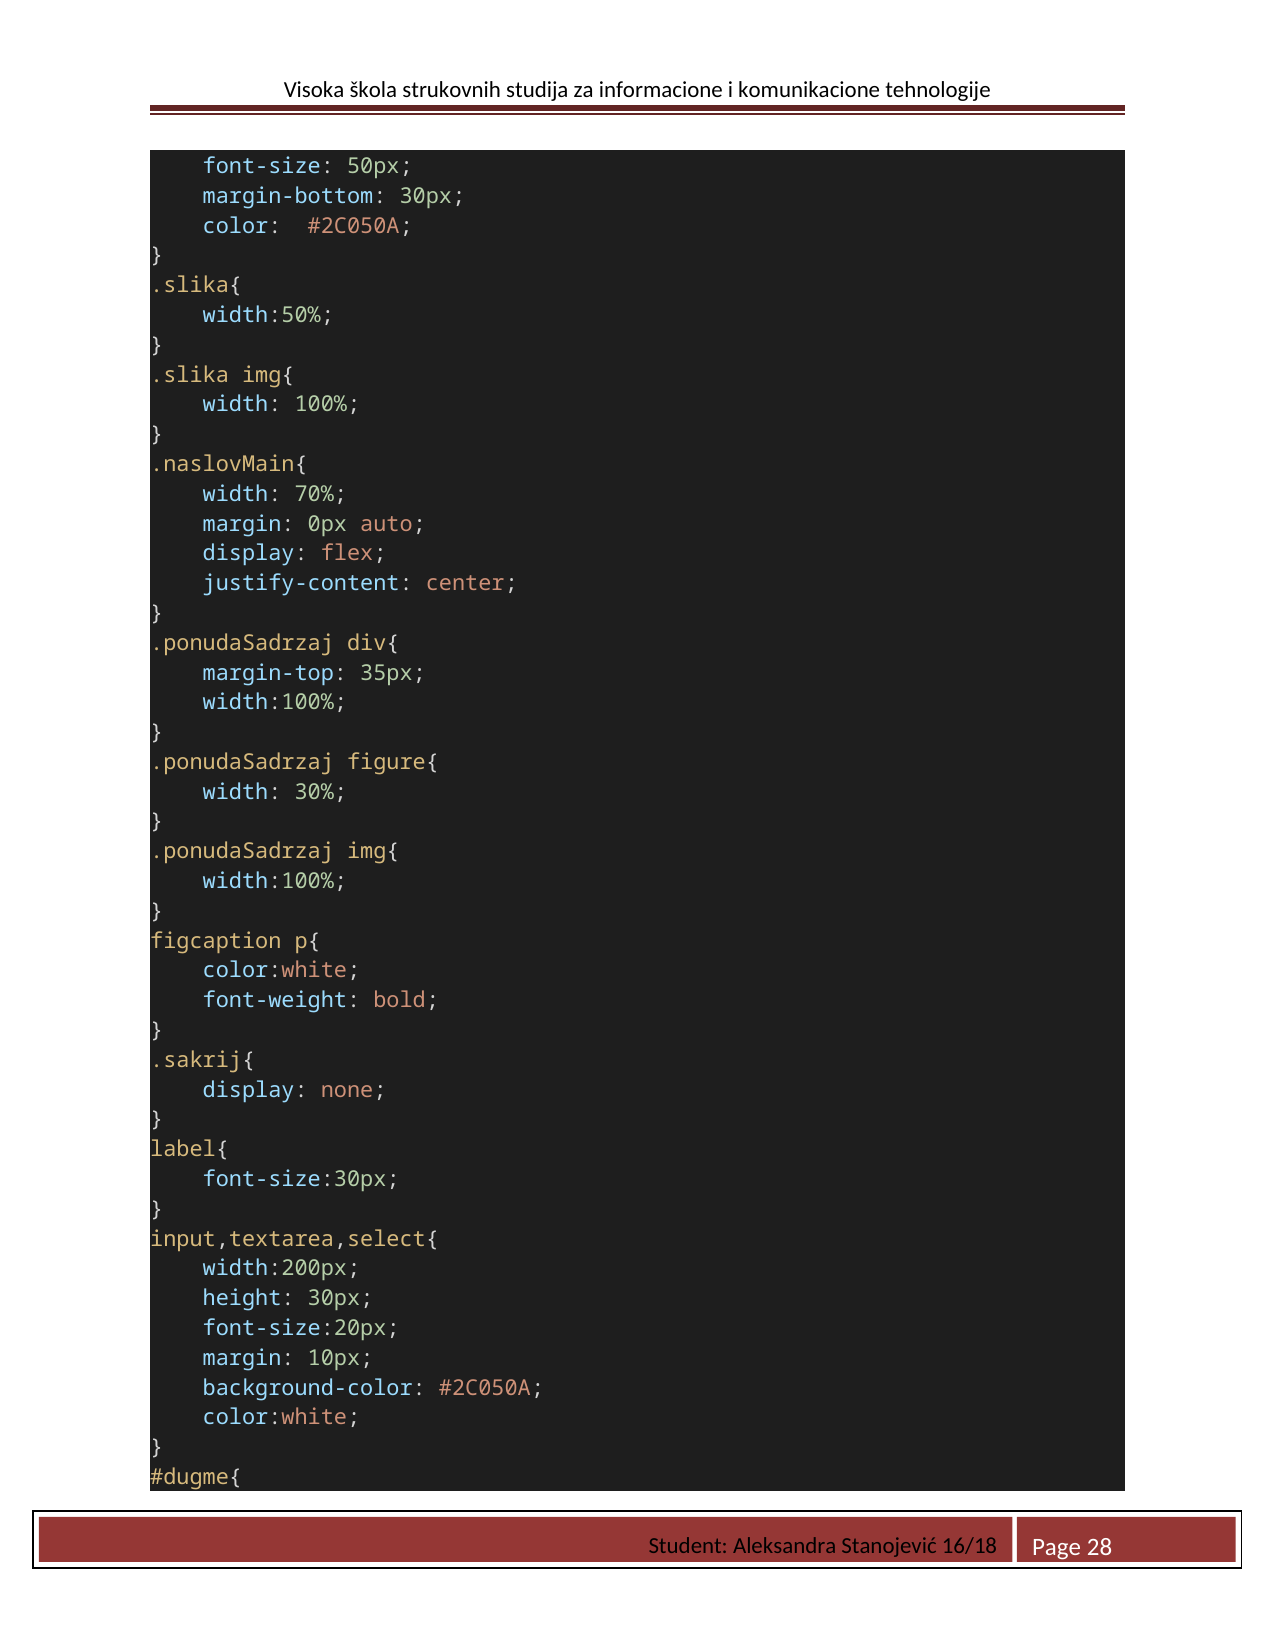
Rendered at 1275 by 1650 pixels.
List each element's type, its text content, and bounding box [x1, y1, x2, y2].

text } [150, 1014, 1125, 1044]
text margin: 10px; [150, 1342, 1125, 1371]
text } [150, 239, 1125, 269]
text color: #2C050A; [150, 209, 1125, 239]
text } [150, 1103, 1125, 1133]
text } [150, 1431, 1125, 1461]
text background-color: #2C050A; [150, 1371, 1125, 1401]
text .sakrij{ [150, 1044, 1125, 1073]
text font-weight: bold; [150, 984, 1125, 1014]
text .ponudaSadrzaj figure{ [150, 746, 1125, 776]
text margin-top: 35px; [150, 656, 1125, 686]
text } [150, 805, 1125, 835]
text font-size: 50px; [150, 150, 1125, 180]
text height: 30px; [150, 1282, 1125, 1312]
text width:100%; [150, 865, 1125, 895]
text } [150, 418, 1125, 448]
text color:white; [150, 1401, 1125, 1431]
text } [150, 716, 1125, 746]
text } [150, 895, 1125, 924]
text } [150, 329, 1125, 358]
text width:50%; [150, 299, 1125, 329]
text } [150, 597, 1125, 627]
text .slika{ [150, 269, 1125, 299]
text .naslovMain{ [150, 448, 1125, 478]
text margin: 0px auto; [150, 507, 1125, 537]
text font-size:30px; [150, 1163, 1125, 1193]
text width: 70%; [150, 478, 1125, 507]
text figcaption p{ [150, 924, 1125, 954]
text input,textarea,select{ [150, 1222, 1125, 1252]
text width: 100%; [150, 388, 1125, 418]
text font-size:20px; [150, 1312, 1125, 1342]
text margin-bottom: 30px; [150, 180, 1125, 209]
text label{ [150, 1133, 1125, 1163]
text color:white; [150, 954, 1125, 984]
text #dugme{ [150, 1461, 1125, 1491]
text width: 30%; [150, 776, 1125, 805]
text .ponudaSadrzaj div{ [150, 627, 1125, 656]
text width:200px; [150, 1252, 1125, 1282]
text display: none; [150, 1073, 1125, 1103]
text .slika img{ [150, 358, 1125, 388]
text .ponudaSadrzaj img{ [150, 835, 1125, 865]
text } [150, 1193, 1125, 1222]
text justify-content: center; [150, 567, 1125, 597]
text display: flex; [150, 537, 1125, 567]
text width:100%; [150, 686, 1125, 716]
